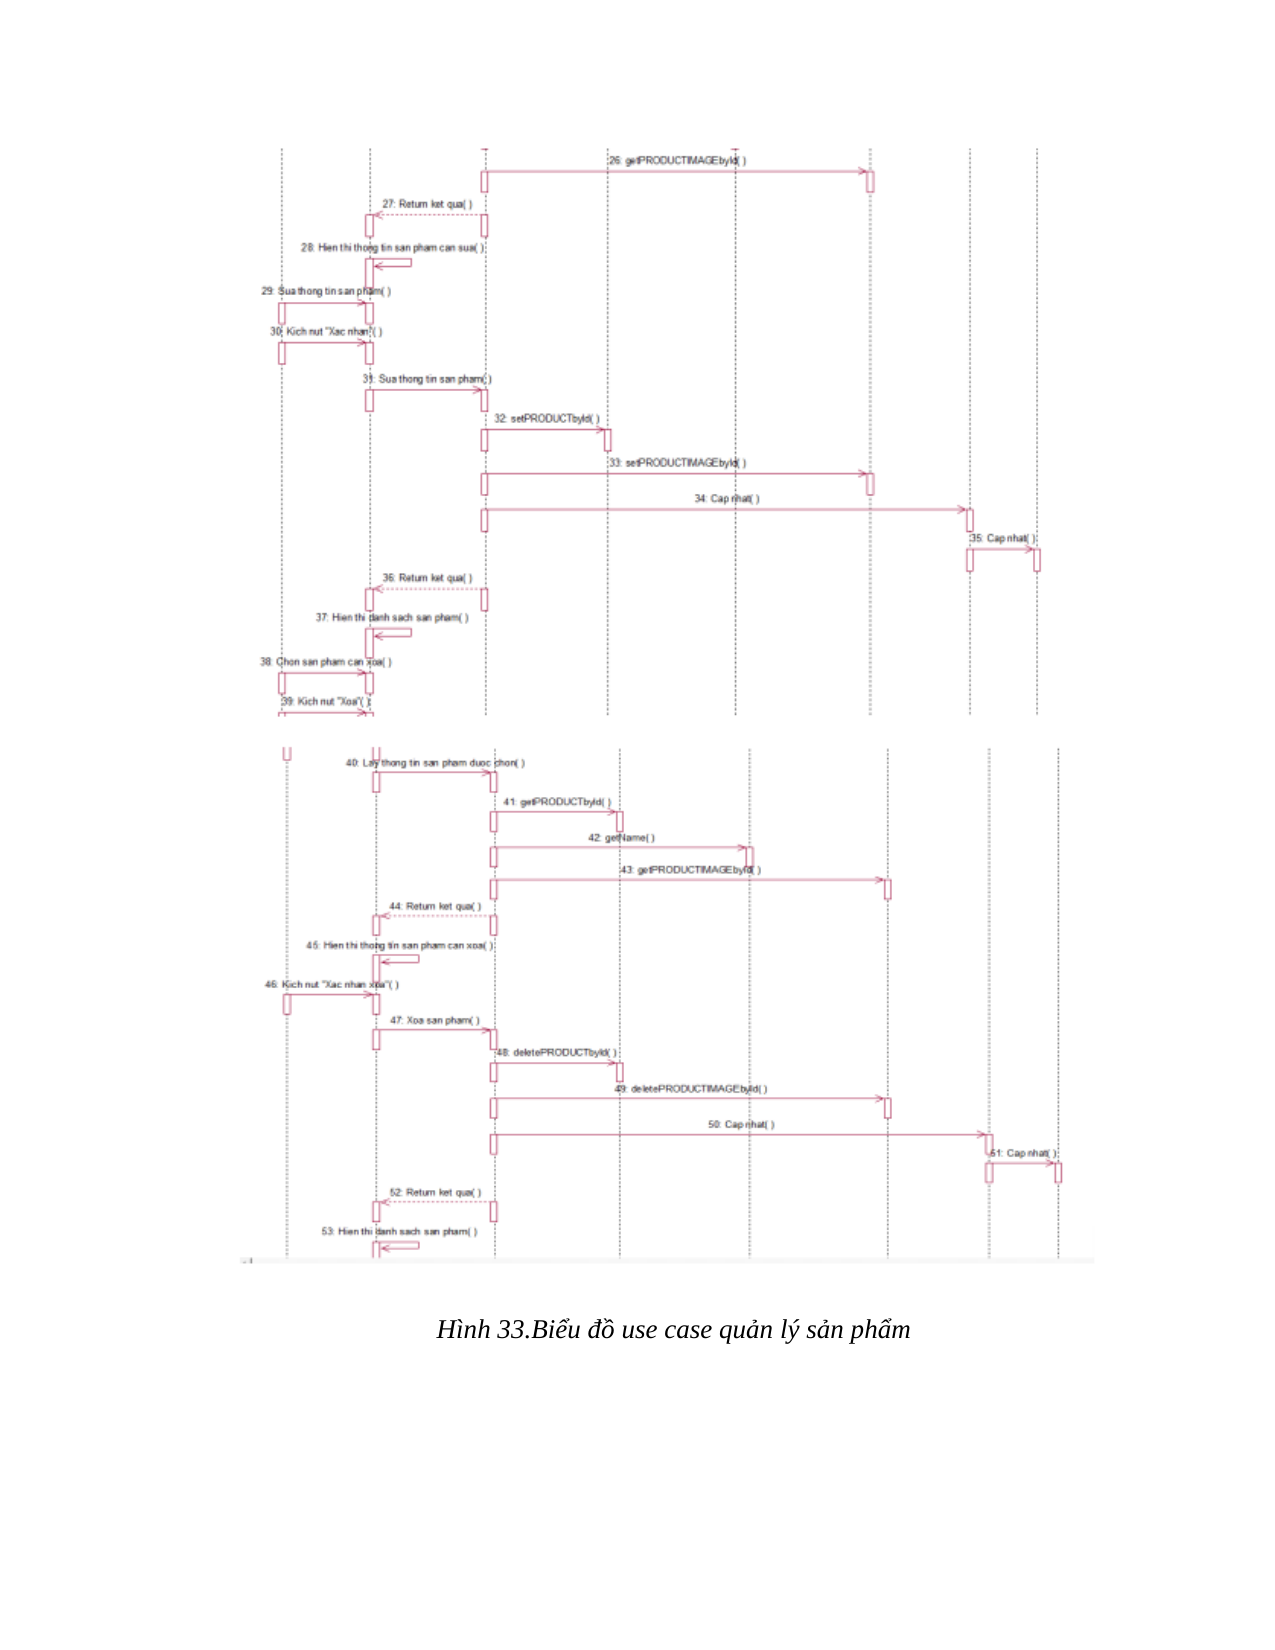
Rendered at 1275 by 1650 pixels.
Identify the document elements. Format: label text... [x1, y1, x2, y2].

picture [225, 132, 1200, 1285]
text Hình 33.Biểu đồ use case quản lý sản phẩm [225, 1313, 1125, 1345]
